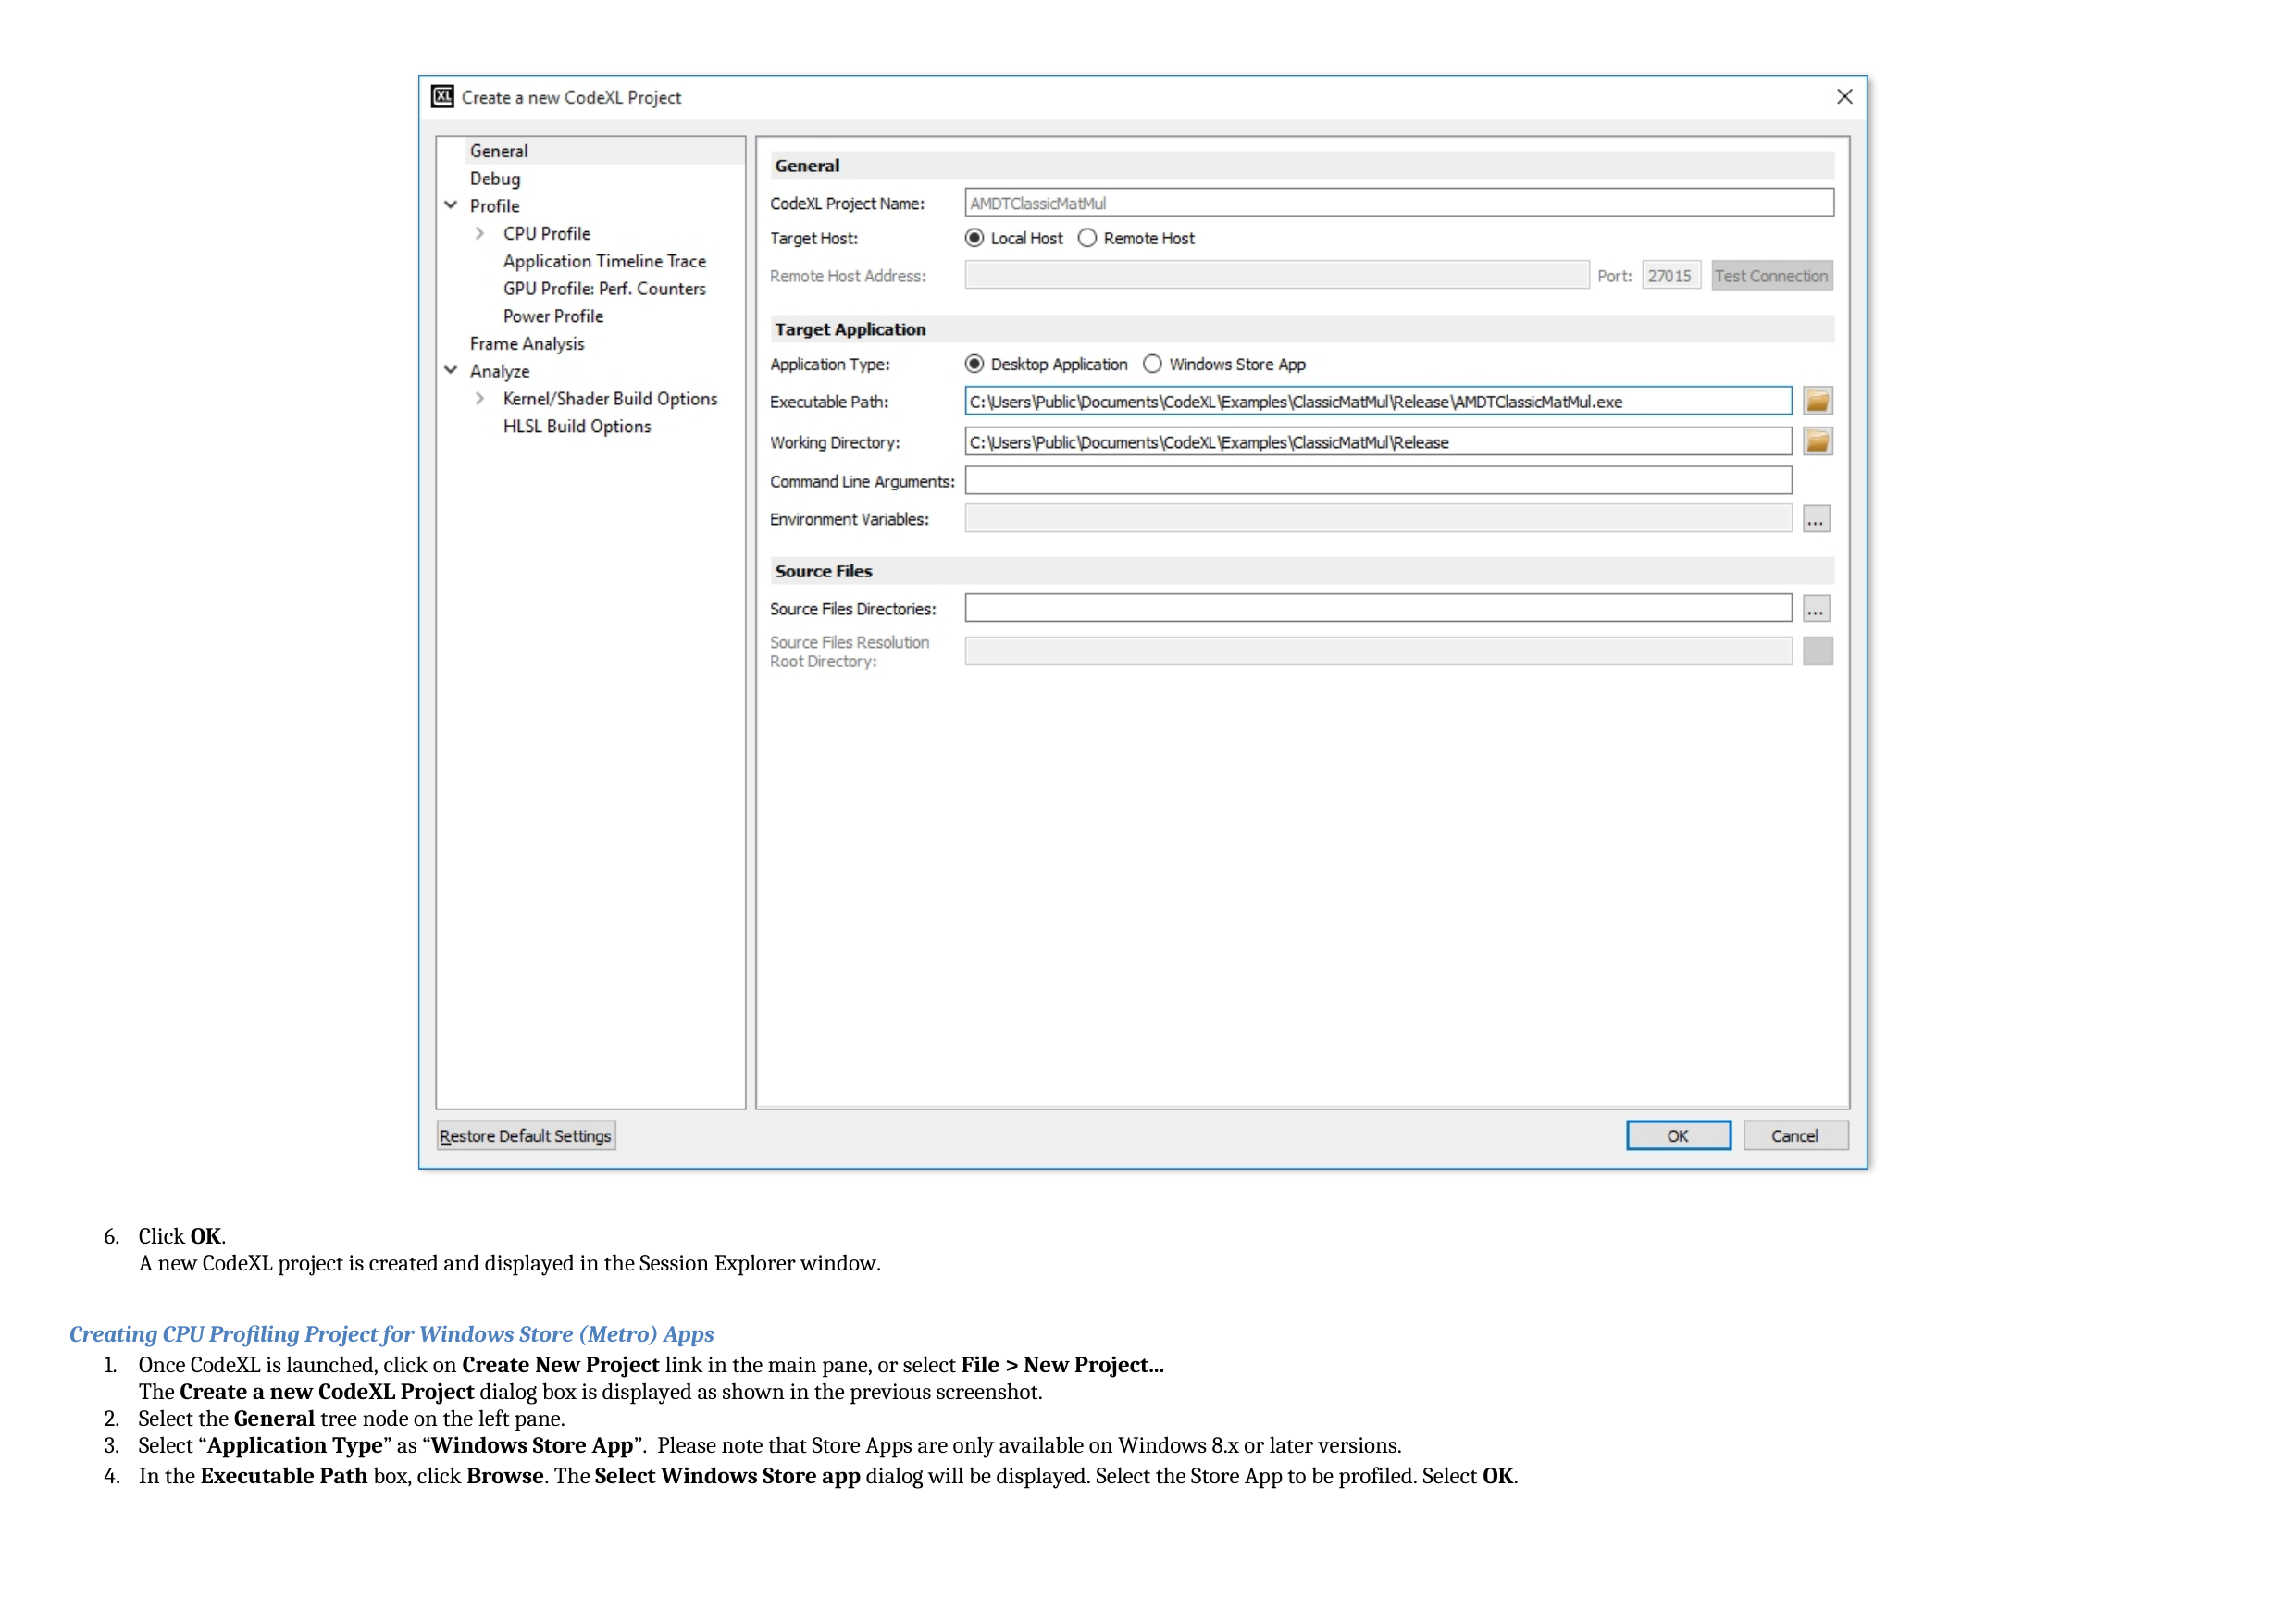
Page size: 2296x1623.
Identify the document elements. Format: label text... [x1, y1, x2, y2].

picture [418, 75, 1868, 1170]
list Once CodeXL is launched, click on Create New Project link in the main pane, or select File > New Project... The Create a new CodeXL Project dialog box is displayed as shown in the previous screenshot. [104, 1352, 2226, 1406]
list In the Executable Path box, click Browse. The Select Windows Store app dialog will be displayed. Select the Store App to be profiled. Select OK. [104, 1463, 2226, 1489]
list Click OK. A new CodeXL project is created and displayed in the Session Explorer window. [104, 1223, 2226, 1276]
subtitle Creating CPU Profiling Project for Windows Store (Metro) Apps [69, 1321, 2226, 1348]
list Select the General tree node on the left pane. [104, 1406, 2226, 1431]
list Select “Application Type” as “Windows Store App”. Please note that Store Apps are only available on Windows 8.x or later versions. [104, 1431, 2226, 1458]
